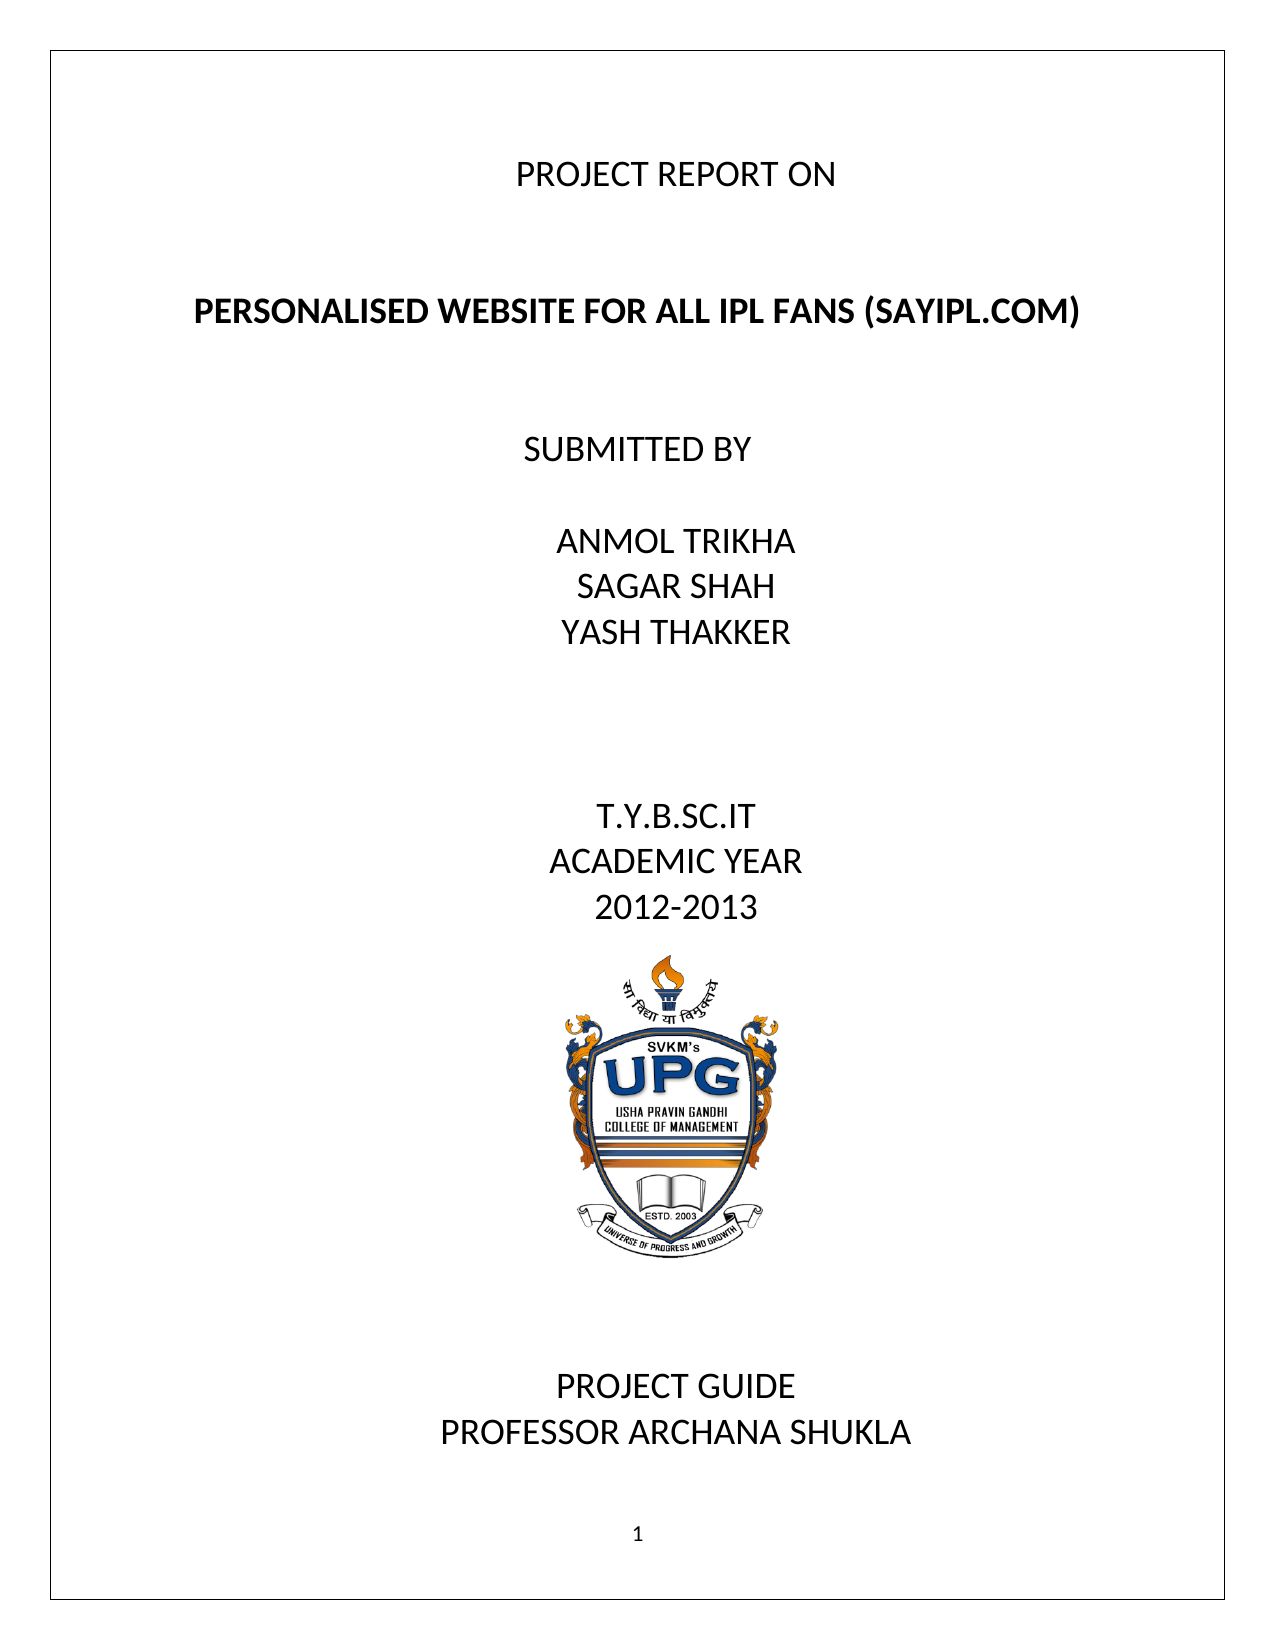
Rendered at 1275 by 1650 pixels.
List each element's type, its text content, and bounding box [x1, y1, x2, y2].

text PROJECT GUIDE [227, 1362, 1125, 1408]
text PROFESSOR ARCHANA SHUKLA [227, 1408, 1125, 1454]
text SAGAR SHAH [227, 562, 1125, 608]
text T.Y.B.SC.IT [227, 792, 1125, 837]
text ANMOL TRIKHA [227, 517, 1125, 562]
text 2012-2013 [227, 883, 1125, 929]
text PROJECT REPORT ON [227, 150, 1125, 196]
text SUBMITTED BY [150, 425, 1125, 471]
text ACADEMIC YEAR [227, 837, 1125, 883]
text PERSONALISED WEBSITE FOR ALL IPL FANS (SAYIPL.COM) [150, 287, 1125, 333]
picture [423, 929, 929, 1271]
text YASH THAKKER [227, 608, 1125, 654]
